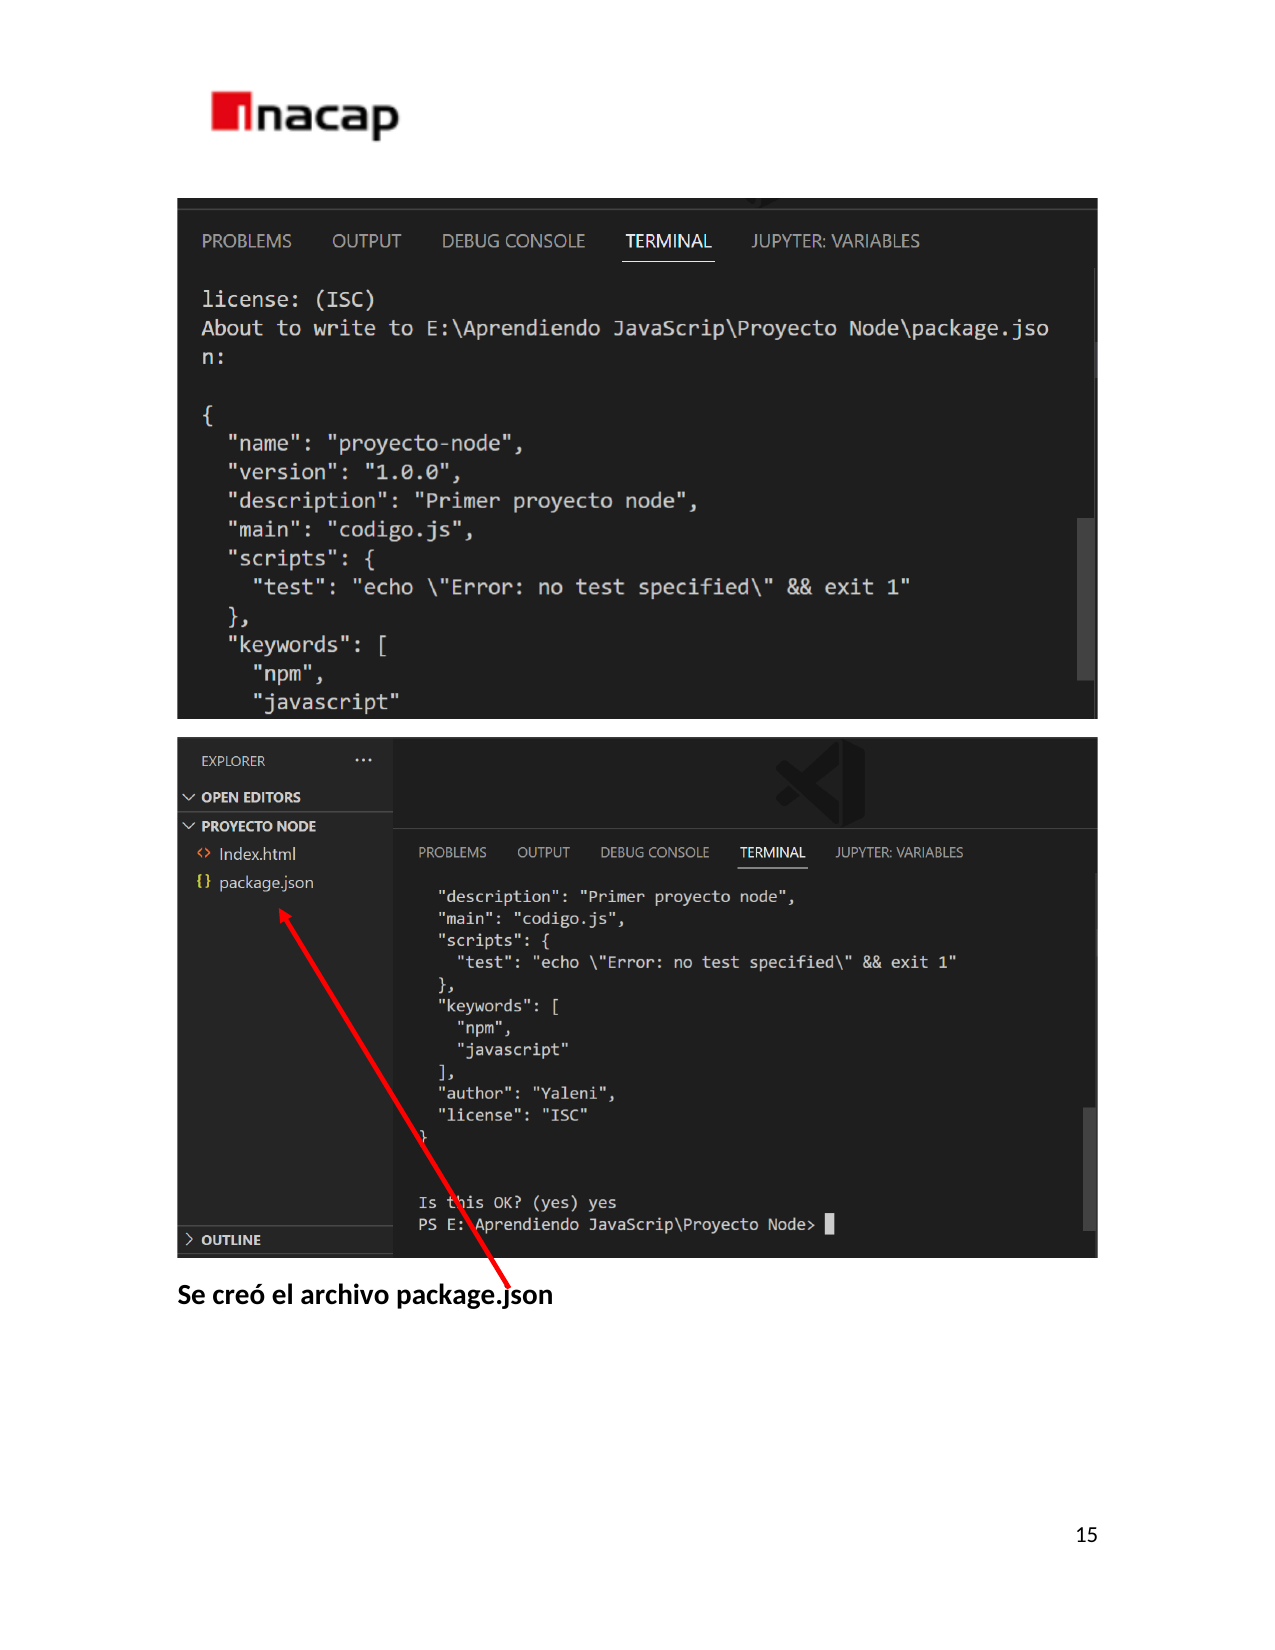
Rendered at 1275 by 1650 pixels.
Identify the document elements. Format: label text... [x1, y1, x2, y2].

picture [177, 198, 1098, 719]
text Se creó el archivo package.json [177, 1276, 1098, 1312]
picture [177, 737, 1098, 1258]
picture [177, 73, 435, 171]
